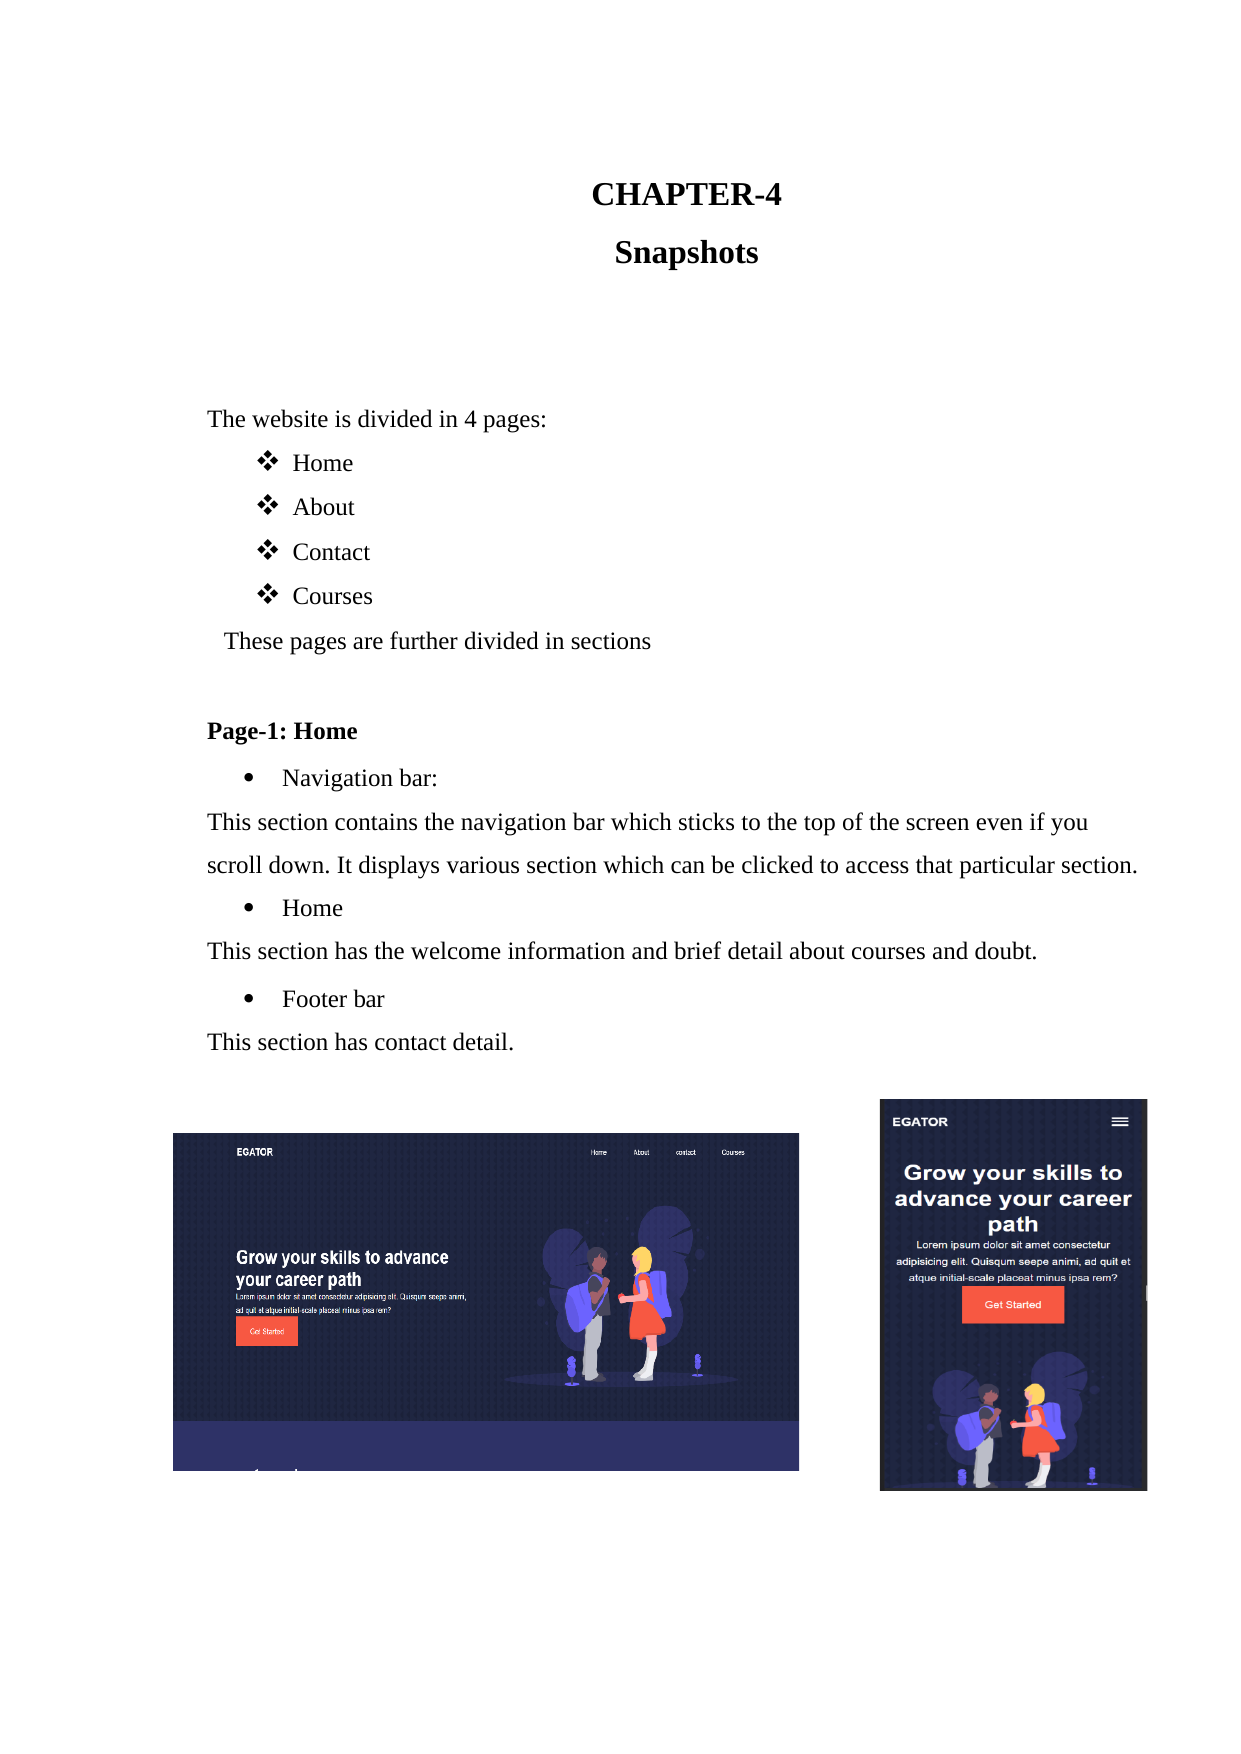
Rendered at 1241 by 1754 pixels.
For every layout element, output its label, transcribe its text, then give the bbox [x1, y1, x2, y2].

text This section has contact detail. [207, 1027, 1166, 1056]
list Courses [254, 581, 1166, 611]
text This section has the welcome information and brief detail about courses and doubt. [207, 936, 1132, 965]
picture [173, 1133, 800, 1471]
picture [879, 1099, 1148, 1491]
subtitle Page-1: Home [207, 716, 1166, 745]
subtitle Navigation bar: [244, 763, 1166, 792]
subtitle CHAPTER-4 [207, 175, 1166, 213]
text This section contains the navigation bar which sticks to the top of the screen even if you scroll down. It displays various section which can be clicked to access that particular section. [207, 807, 1138, 879]
list Home [244, 893, 1138, 922]
list Home [254, 448, 1166, 477]
text Snapshots [207, 232, 1166, 271]
list Contact [254, 537, 1166, 566]
subtitle Footer bar [244, 984, 1166, 1012]
text The website is divided in 4 pages: [207, 404, 1166, 433]
list About [254, 492, 1166, 522]
text These pages are further divided in sections [224, 626, 1166, 654]
